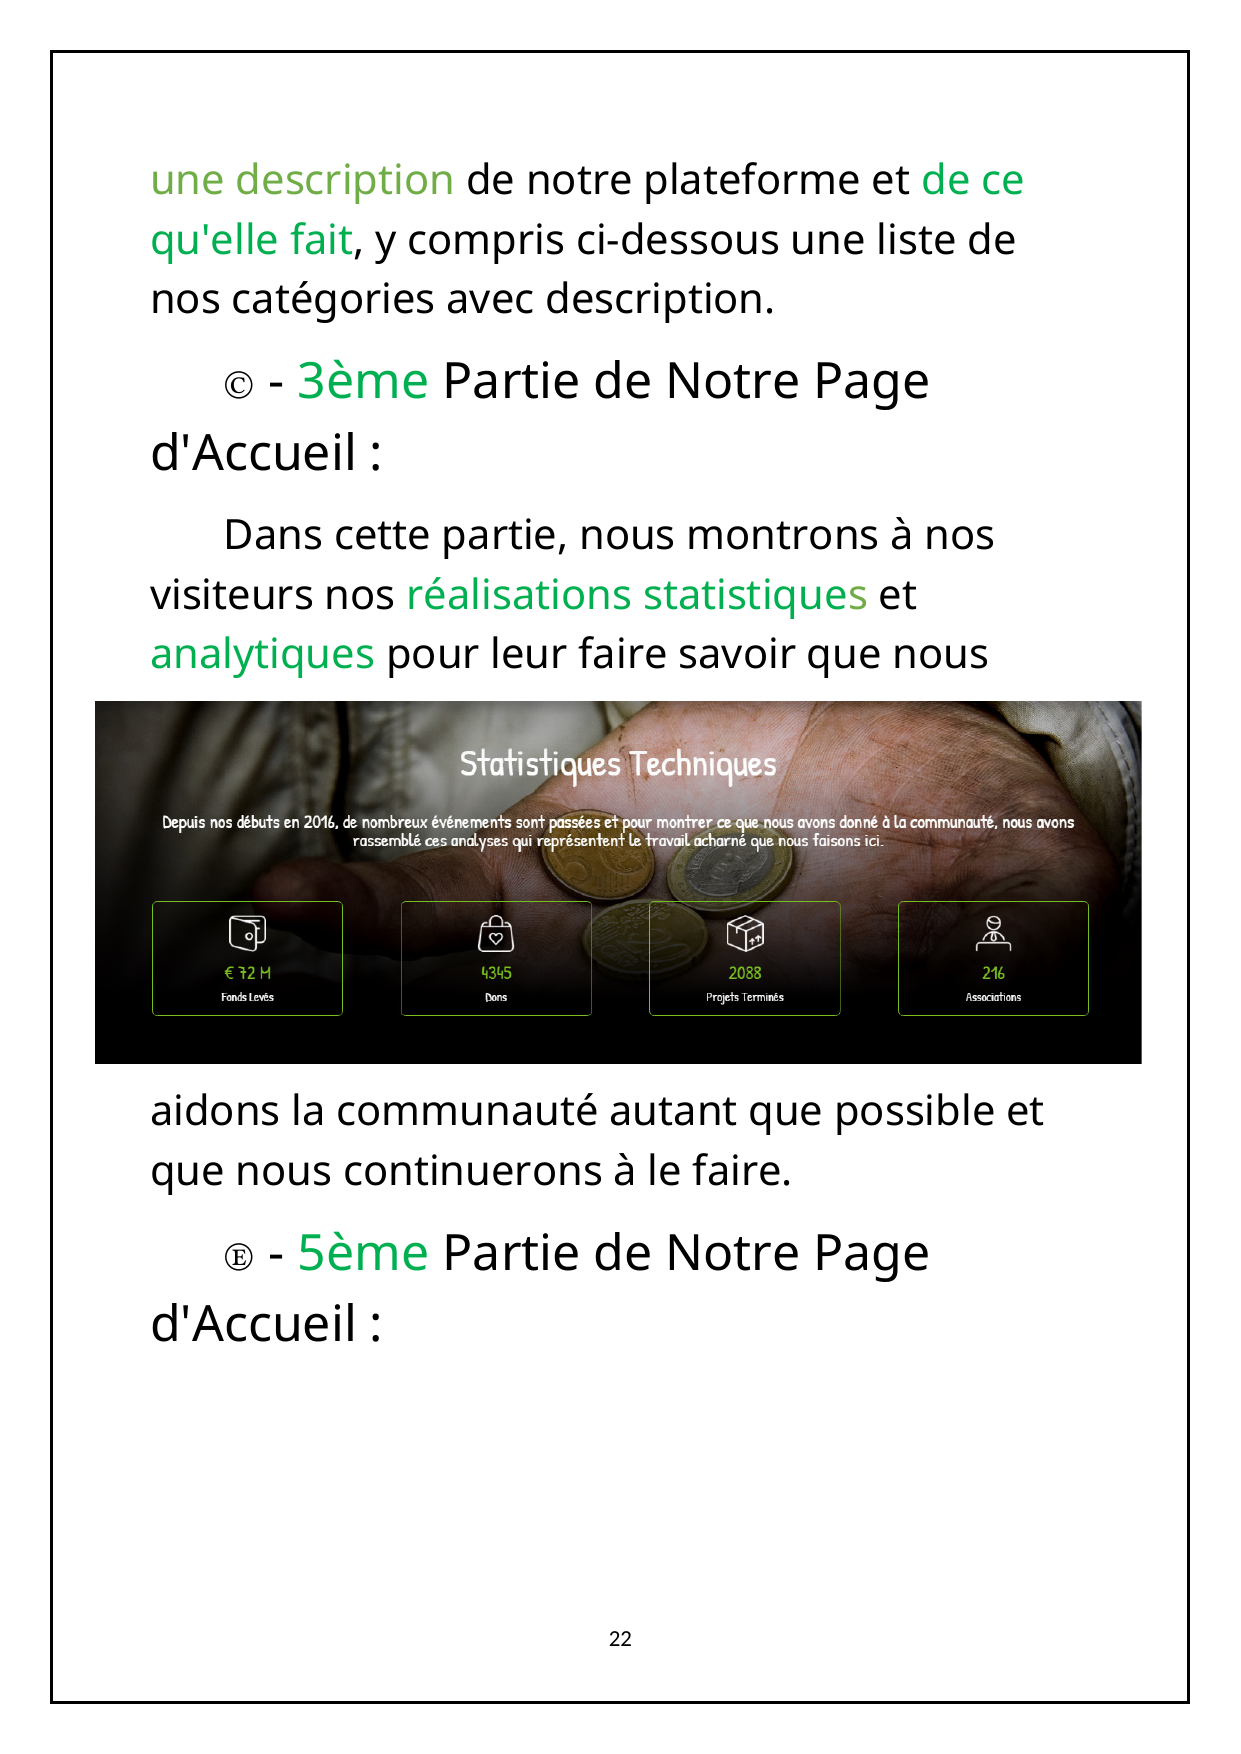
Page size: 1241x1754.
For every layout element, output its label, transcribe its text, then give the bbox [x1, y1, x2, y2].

text Dans cette partie, nous montrons à nos visiteurs nos réalisations statistiques et analytiques pour leur faire savoir que nous aidons la communauté autant que possible et que nous continuerons à le faire. [150, 505, 1090, 701]
text Ⓒ - 3ème Partie de Notre Page d'Accueil : [150, 345, 1090, 485]
picture [95, 701, 1142, 1064]
text Dans cette partie, nous montrons à nos visiteurs nos réalisations statistiques et analytiques pour leur faire savoir que nous aidons la communauté autant que possible et que nous continuerons à le faire. [150, 1064, 1090, 1197]
text C'est là que nous accueillons les gens dans notre association caritative, nous leur donnons une description de notre plateforme et de ce qu'elle fait, y compris ci-dessous une liste de nos catégories avec description. [150, 150, 1090, 326]
text Ⓔ - 5ème Partie de Notre Page d'Accueil : [150, 1217, 1090, 1357]
